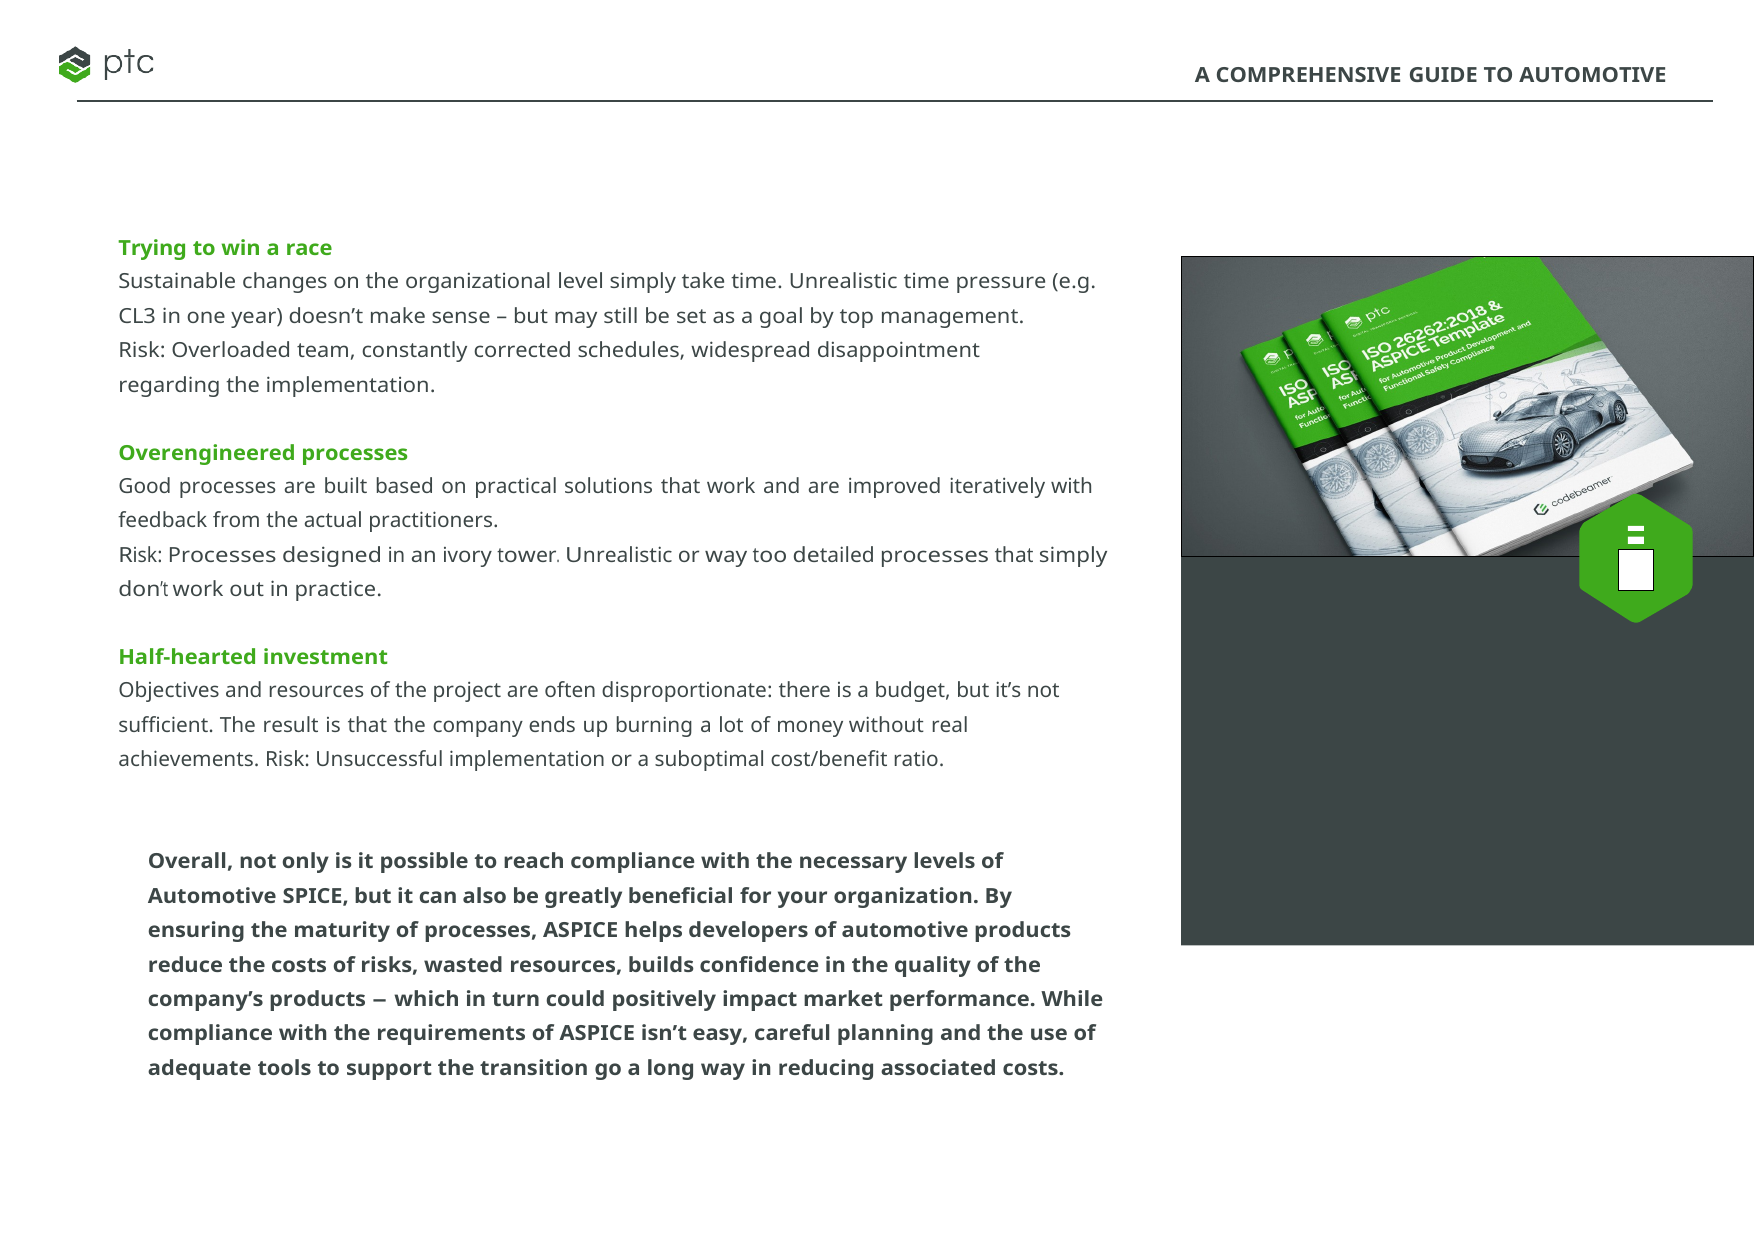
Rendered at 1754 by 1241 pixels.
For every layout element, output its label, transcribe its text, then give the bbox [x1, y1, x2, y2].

subtitle Half-hearted investment [118, 642, 1754, 671]
text Objectives and resources of the project are often disproportionate: there is a budget, but it’s not sufficient. The result is that the company ends up burning a lot of money without real achievements. Risk: Unsuccessful implementation or a suboptimal cost/benefit ratio. [118, 675, 1111, 773]
picture [104, 49, 154, 80]
text Risk: Overloaded team, constantly corrected schedules, widespread disappointment regarding the implementation. [118, 335, 1076, 398]
picture [59, 46, 91, 83]
subtitle Trying to win a race [118, 233, 1754, 262]
text Good processes are built based on practical solutions that work and are improved iteratively with feedback from the actual practitioners. [118, 471, 1111, 534]
text Risk: Processes designed in an ivory tower. Unrealistic or way too detailed processes that simply don’t work out in practice. [118, 540, 1147, 603]
subtitle Overall, not only is it possible to reach compliance with the necessary levels of Automotive SPICE, but it can also be greatly beneficial for your organization. By ensuring the maturity of processes, ASPICE helps developers of automotive products reduce the costs of risks, wasted resources, builds confidence in the quality of the company’s products – which in turn could positively impact market performance. While compliance with the requirements of ASPICE isn’t easy, careful planning and the use of adequate tools to support the transition go a long way in reducing associated costs. [148, 847, 1105, 1081]
text Sustainable changes on the organizational level simply take time. Unrealistic time pressure (e.g. CL3 in one year) doesn’t make sense – but may still be set as a goal by top management. [118, 267, 1111, 329]
subtitle Overengineered processes [118, 438, 1754, 466]
picture [1182, 466, 1753, 556]
picture [1619, 550, 1653, 590]
picture [1182, 262, 1753, 438]
